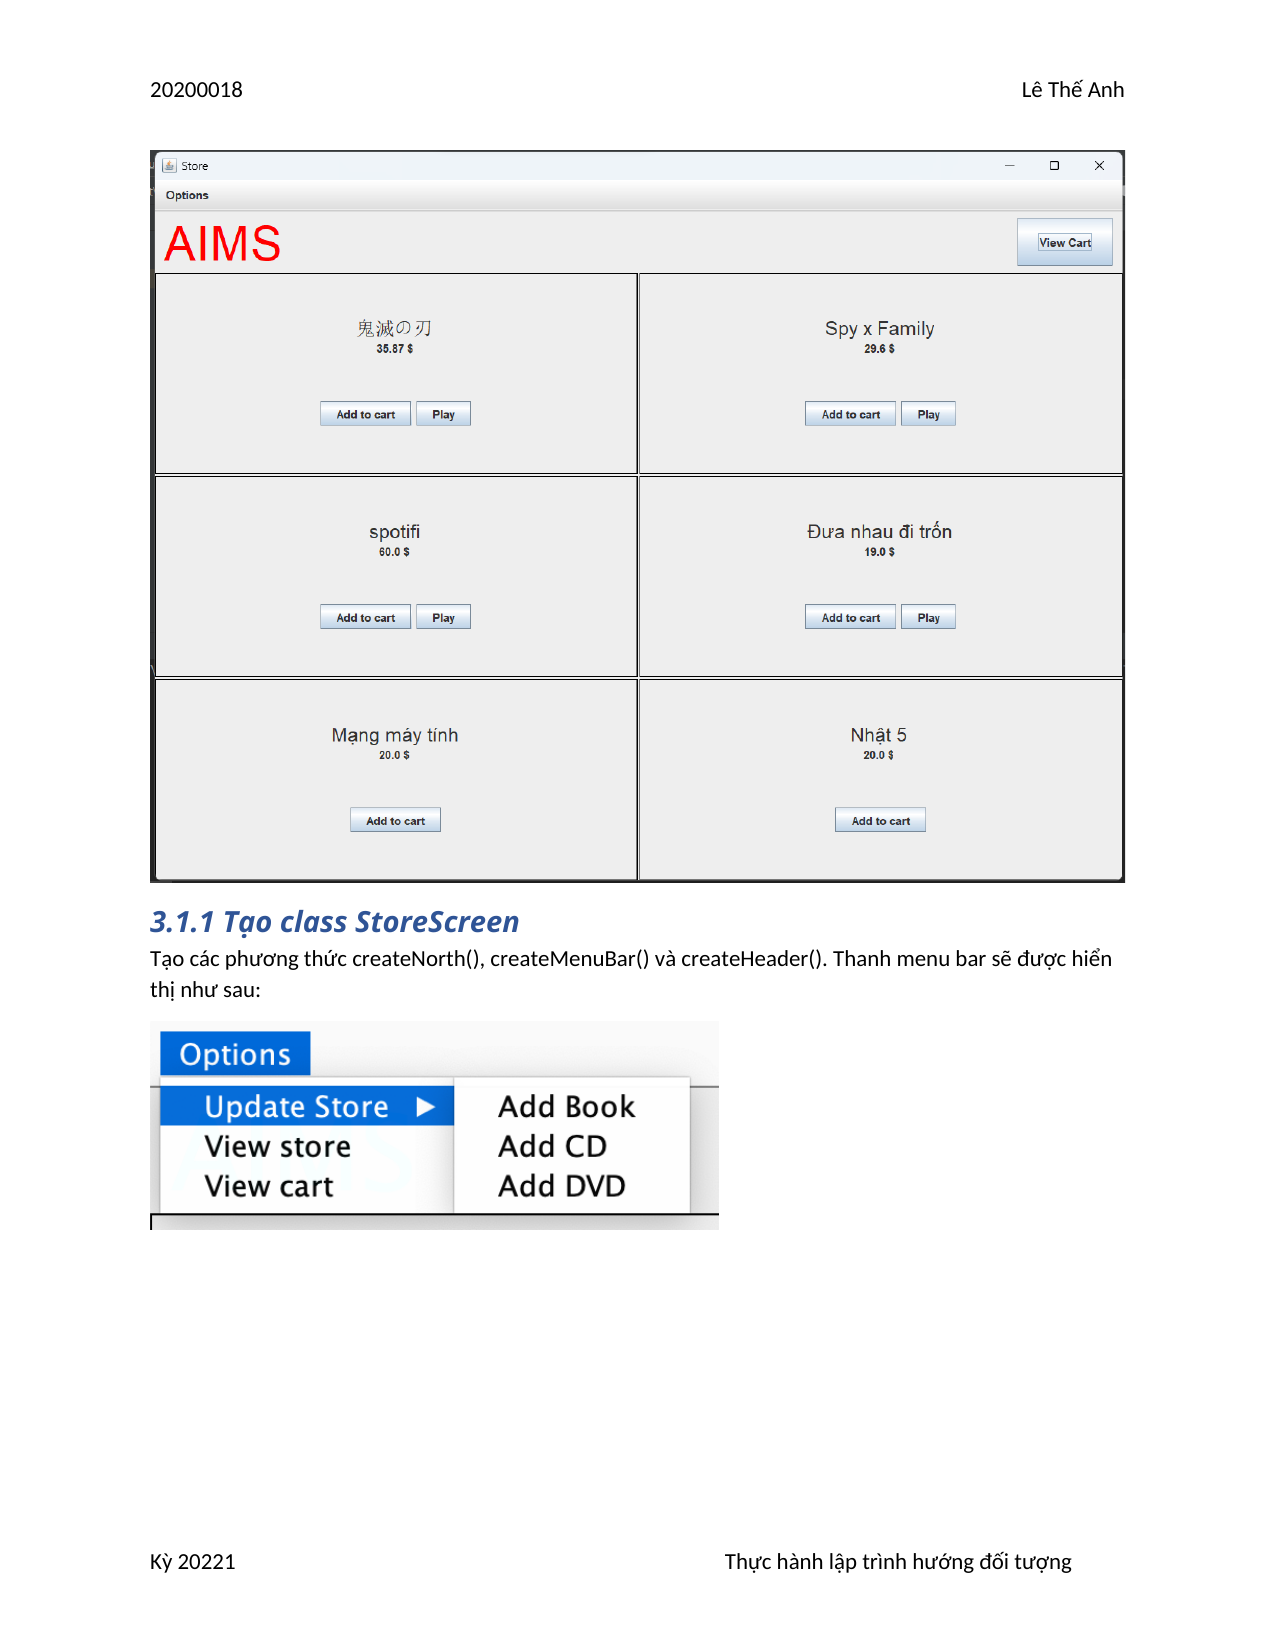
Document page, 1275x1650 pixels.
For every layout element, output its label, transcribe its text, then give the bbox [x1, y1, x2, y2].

subtitle 3.1.1 Tạo class StoreScreen [150, 902, 1125, 941]
picture [150, 1021, 719, 1230]
picture [150, 150, 1125, 883]
text Tạo các phương thức createNorth(), createMenuBar() và createHeader(). Thanh menu bar sẽ được hiển thị như sau: [150, 944, 1125, 1003]
